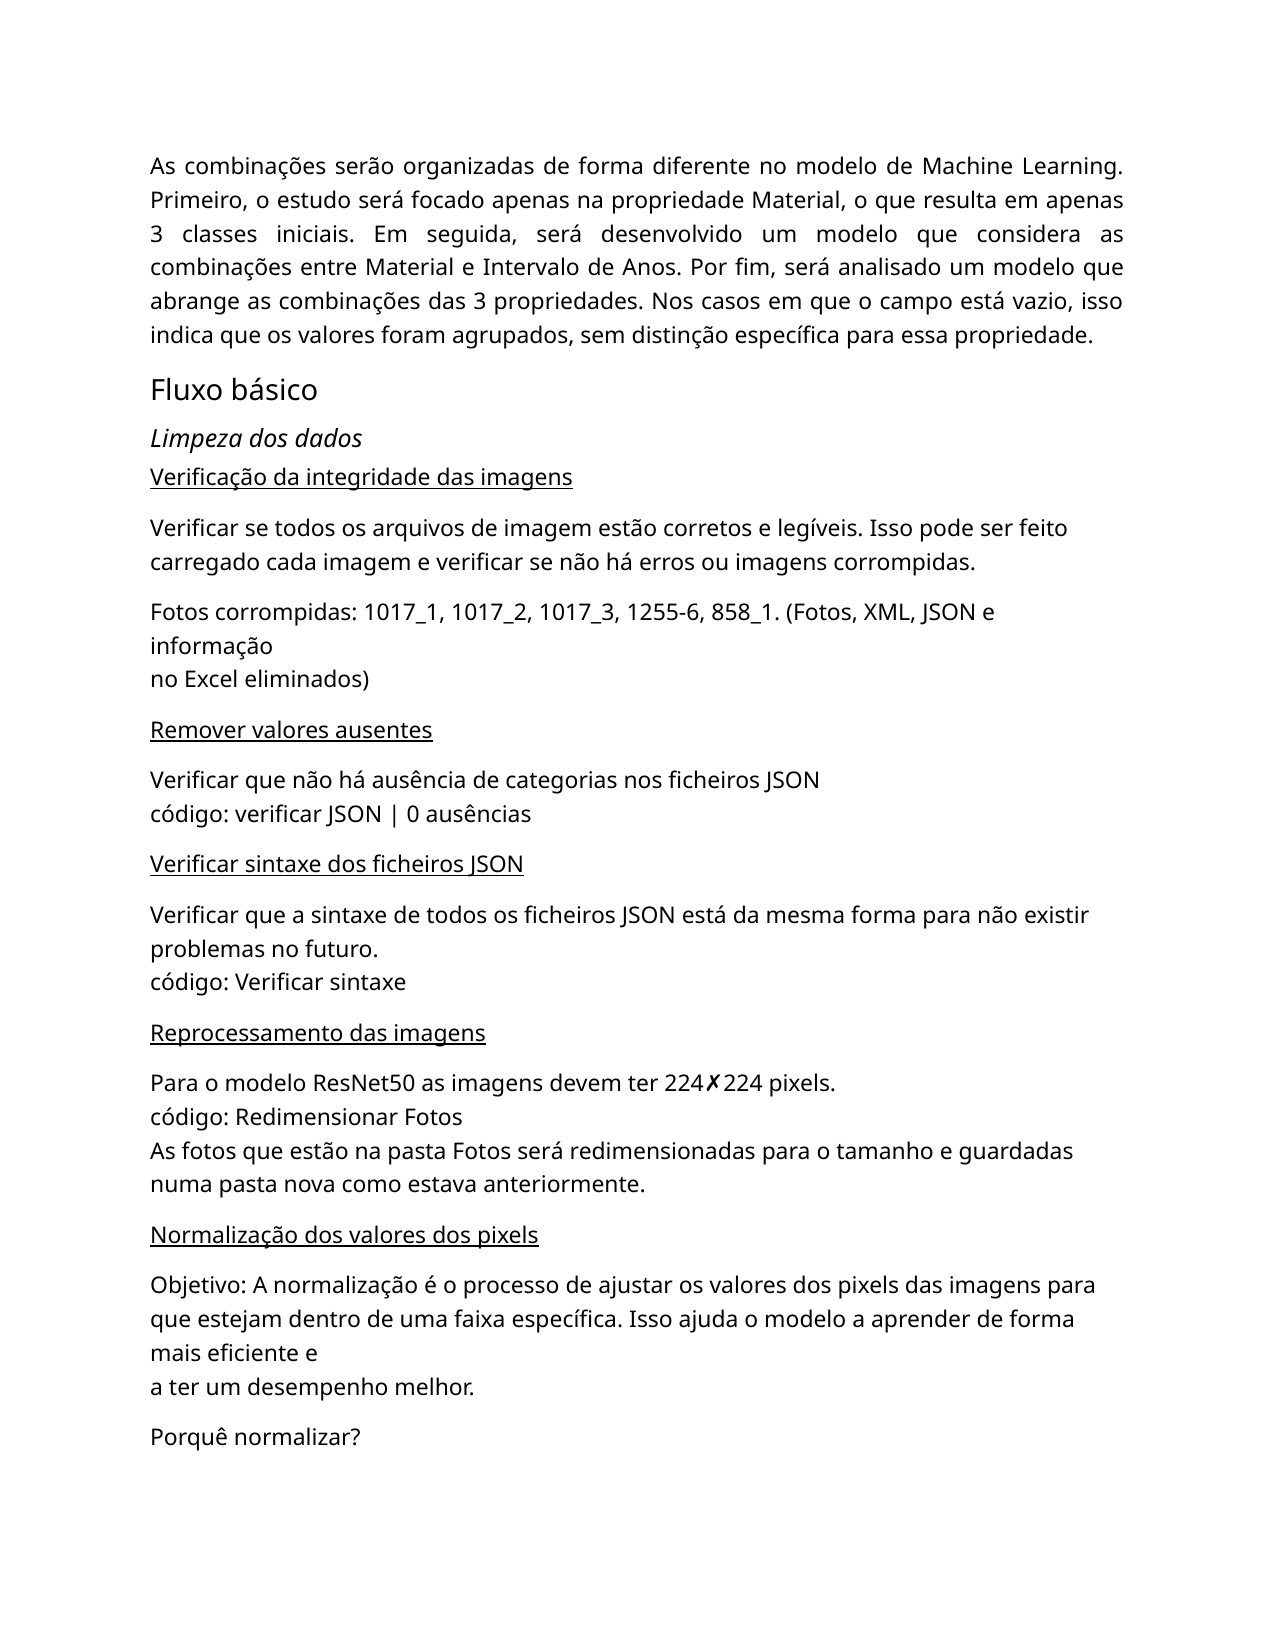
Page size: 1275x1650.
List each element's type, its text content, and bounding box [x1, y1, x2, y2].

text Verificar que a sintaxe de todos os ficheiros JSON está da mesma forma para não existir problemas no futuro. código: Verificar sintaxe [150, 899, 1125, 997]
subtitle Fluxo básico [150, 369, 1125, 409]
text Verificar que não há ausência de categorias nos ficheiros JSON código: verificar JSON | 0 ausências [150, 764, 1125, 829]
text Remover valores ausentes [150, 714, 1125, 745]
subtitle Limpeza dos dados [150, 420, 1125, 454]
text Verificar sintaxe dos ficheiros JSON [150, 848, 1125, 879]
text Para o modelo ResNet50 as imagens devem ter 224✗224 pixels. código: Redimensionar Fotos As fotos que estão na pasta Fotos será redimensionadas para o tamanho e guardadas numa pasta nova como estava anteriormente. [150, 1067, 1125, 1199]
text Porquê normalizar? [150, 1421, 1125, 1452]
text Objetivo: A normalização é o processo de ajustar os valores dos pixels das imagens para que estejam dentro de uma faixa específica. Isso ajuda o modelo a aprender de forma mais eficiente e a ter um desempenho melhor. [150, 1269, 1125, 1402]
text Fotos corrompidas: 1017_1, 1017_2, 1017_3, 1255-6, 858_1. (Fotos, XML, JSON e informação no Excel eliminados) [150, 596, 1125, 694]
text As combinações serão organizadas de forma diferente no modelo de Machine Learning. Primeiro, o estudo será focado apenas na propriedade Material, o que resulta em apenas 3 classes iniciais. Em seguida, será desenvolvido um modelo que considera as combinações entre Material e Intervalo de Anos. Por fim, será analisado um modelo que abrange as combinações das 3 propriedades. Nos casos em que o campo está vazio, isso indica que os valores foram agrupados, sem distinção específica para essa propriedade. [150, 150, 1125, 350]
text Verificação da integridade das imagens [150, 461, 1125, 492]
text Verificar se todos os arquivos de imagem estão corretos e legíveis. Isso pode ser feito carregado cada imagem e verificar se não há erros ou imagens corrompidas. [150, 512, 1125, 577]
text Reprocessamento das imagens [150, 1017, 1125, 1048]
text Normalização dos valores dos pixels [150, 1219, 1125, 1250]
